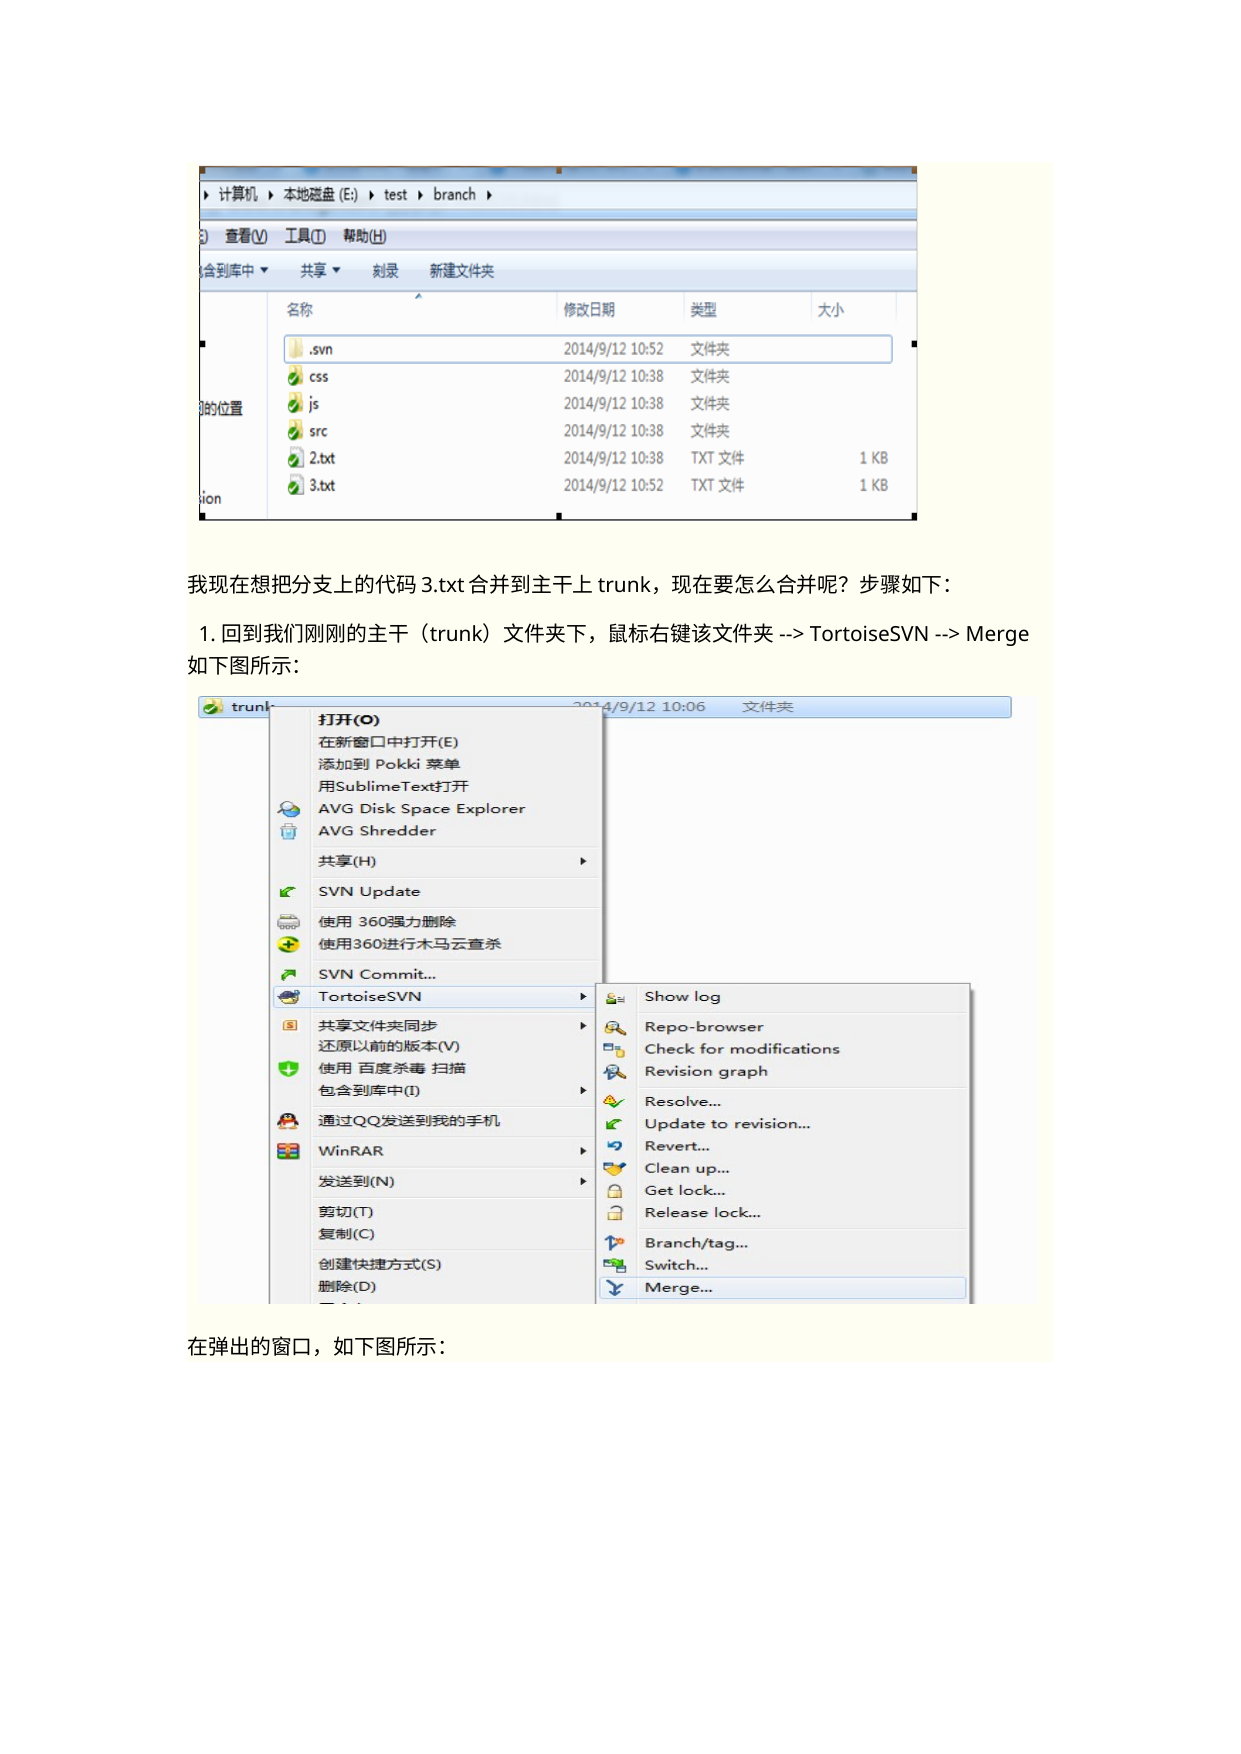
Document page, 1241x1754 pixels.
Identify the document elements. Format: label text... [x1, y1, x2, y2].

picture [198, 696, 1039, 1304]
picture [198, 162, 918, 522]
list 在弹出的窗口，如下图所示： [187, 1329, 1053, 1362]
text 1. 回到我们刚刚的主干（trunk）文件夹下，鼠标右键该文件夹 --> TortoiseSVN --> Merge 如下图所示： [187, 616, 1053, 681]
text 我现在想把分支上的代码3.txt合并到主干上trunk，现在要怎么合并呢？步骤如下： [187, 568, 1053, 600]
